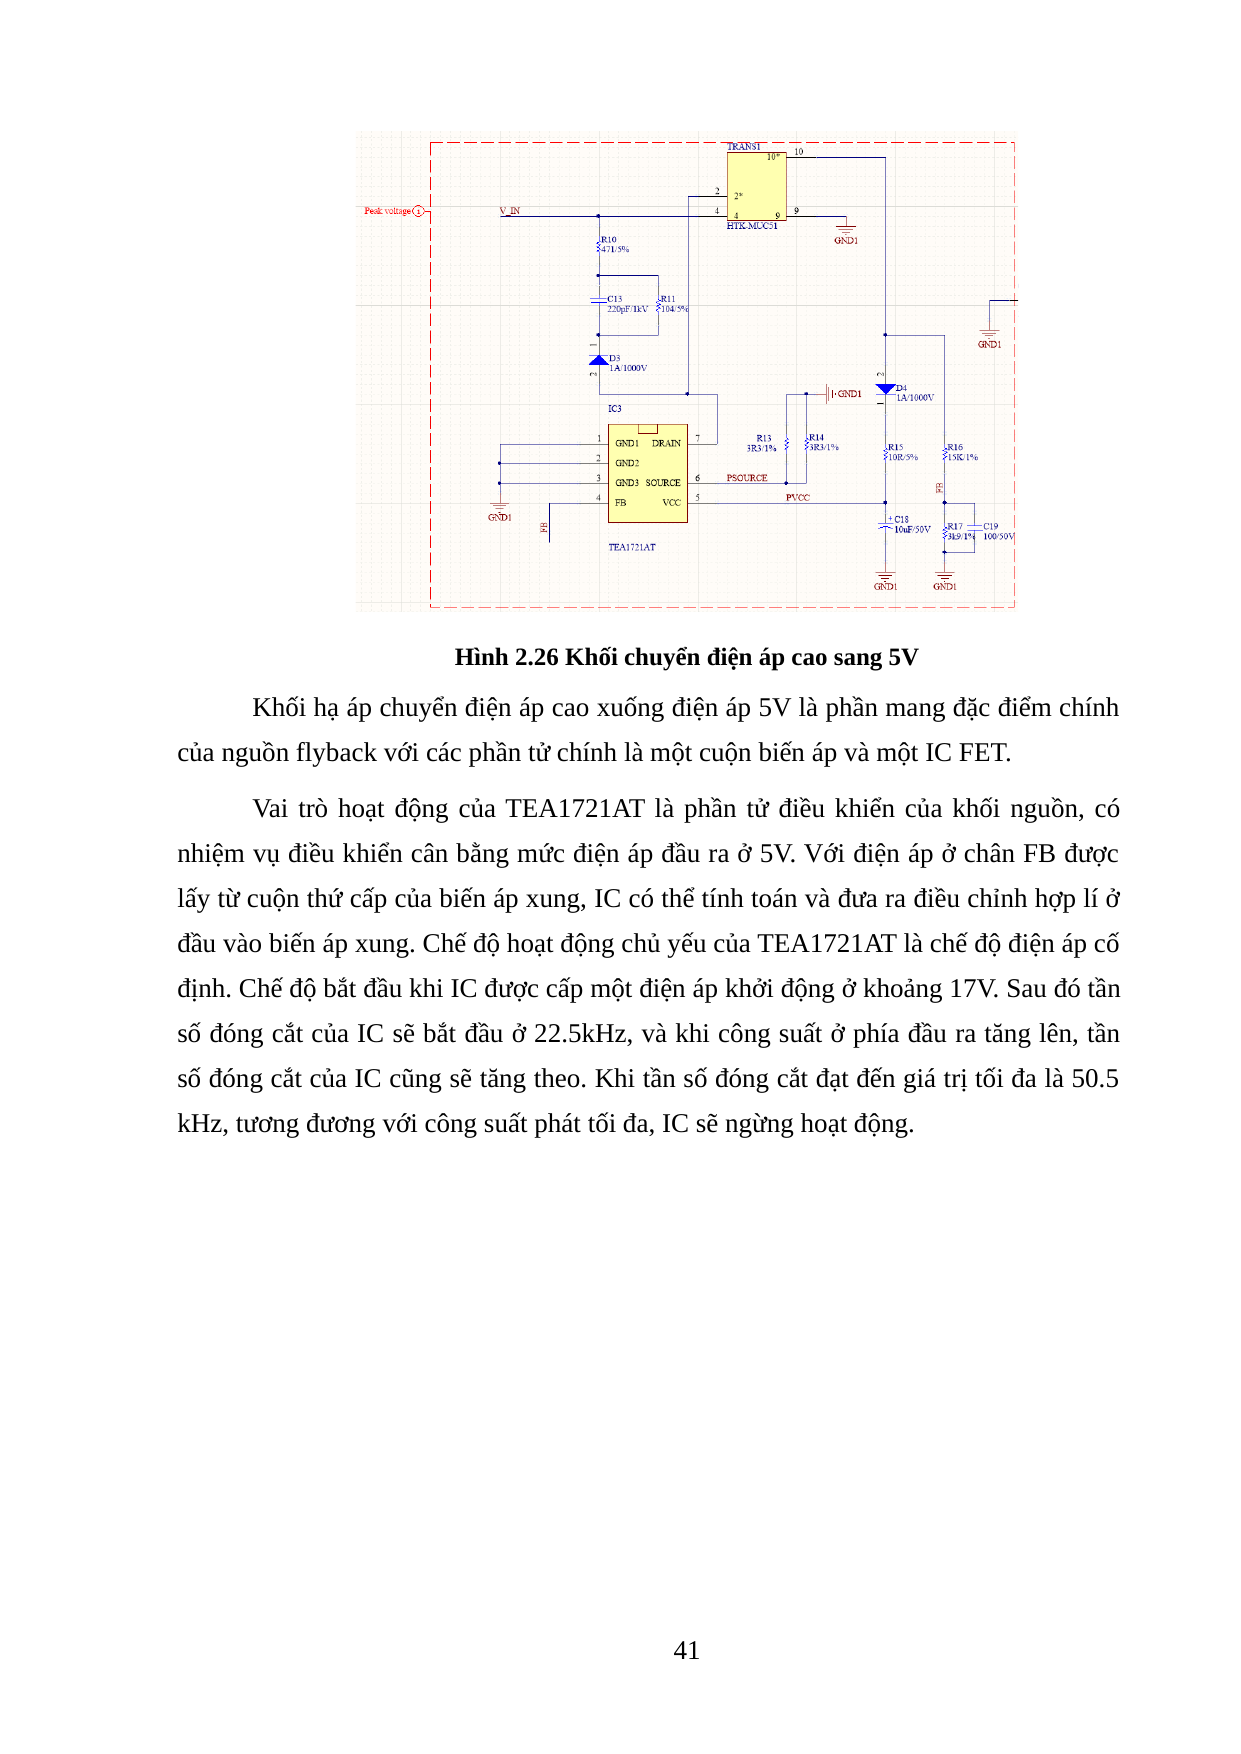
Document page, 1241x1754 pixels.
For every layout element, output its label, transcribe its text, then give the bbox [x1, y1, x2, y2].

picture [355, 131, 1019, 612]
text Vai trò hoạt động của TEA1721AT là phần tử điều khiển của khối nguồn, có nhiệm vụ điều khiển cân bằng mức điện áp đầu ra ở 5V. Với điện áp ở chân FB được lấy từ cuộn thứ cấp của biến áp xung, IC có thể tính toán và đưa ra điều chỉnh hợp lí ở đầu vào biến áp xung. Chế độ hoạt động chủ yếu của TEA1721AT là chế độ điện áp cố định. Chế độ bắt đầu khi IC được cấp một điện áp khởi động ở khoảng 17V. Sau đó tần số đóng cắt của IC sẽ bắt đầu ở 22.5kHz, và khi công suất ở phía đầu ra tăng lên, tần số đóng cắt của IC cũng sẽ tăng theo. Khi tần số đóng cắt đạt đến giá trị tối đa là 50.5 kHz, tương đương với công suất phát tối đa, IC sẽ ngừng hoạt động. [177, 789, 1122, 1141]
text Khối hạ áp chuyển điện áp cao xuống điện áp 5V là phần mang đặc điểm chính của nguồn flyback với các phần tử chính là một cuộn biến áp và một IC FET. [177, 688, 1122, 770]
